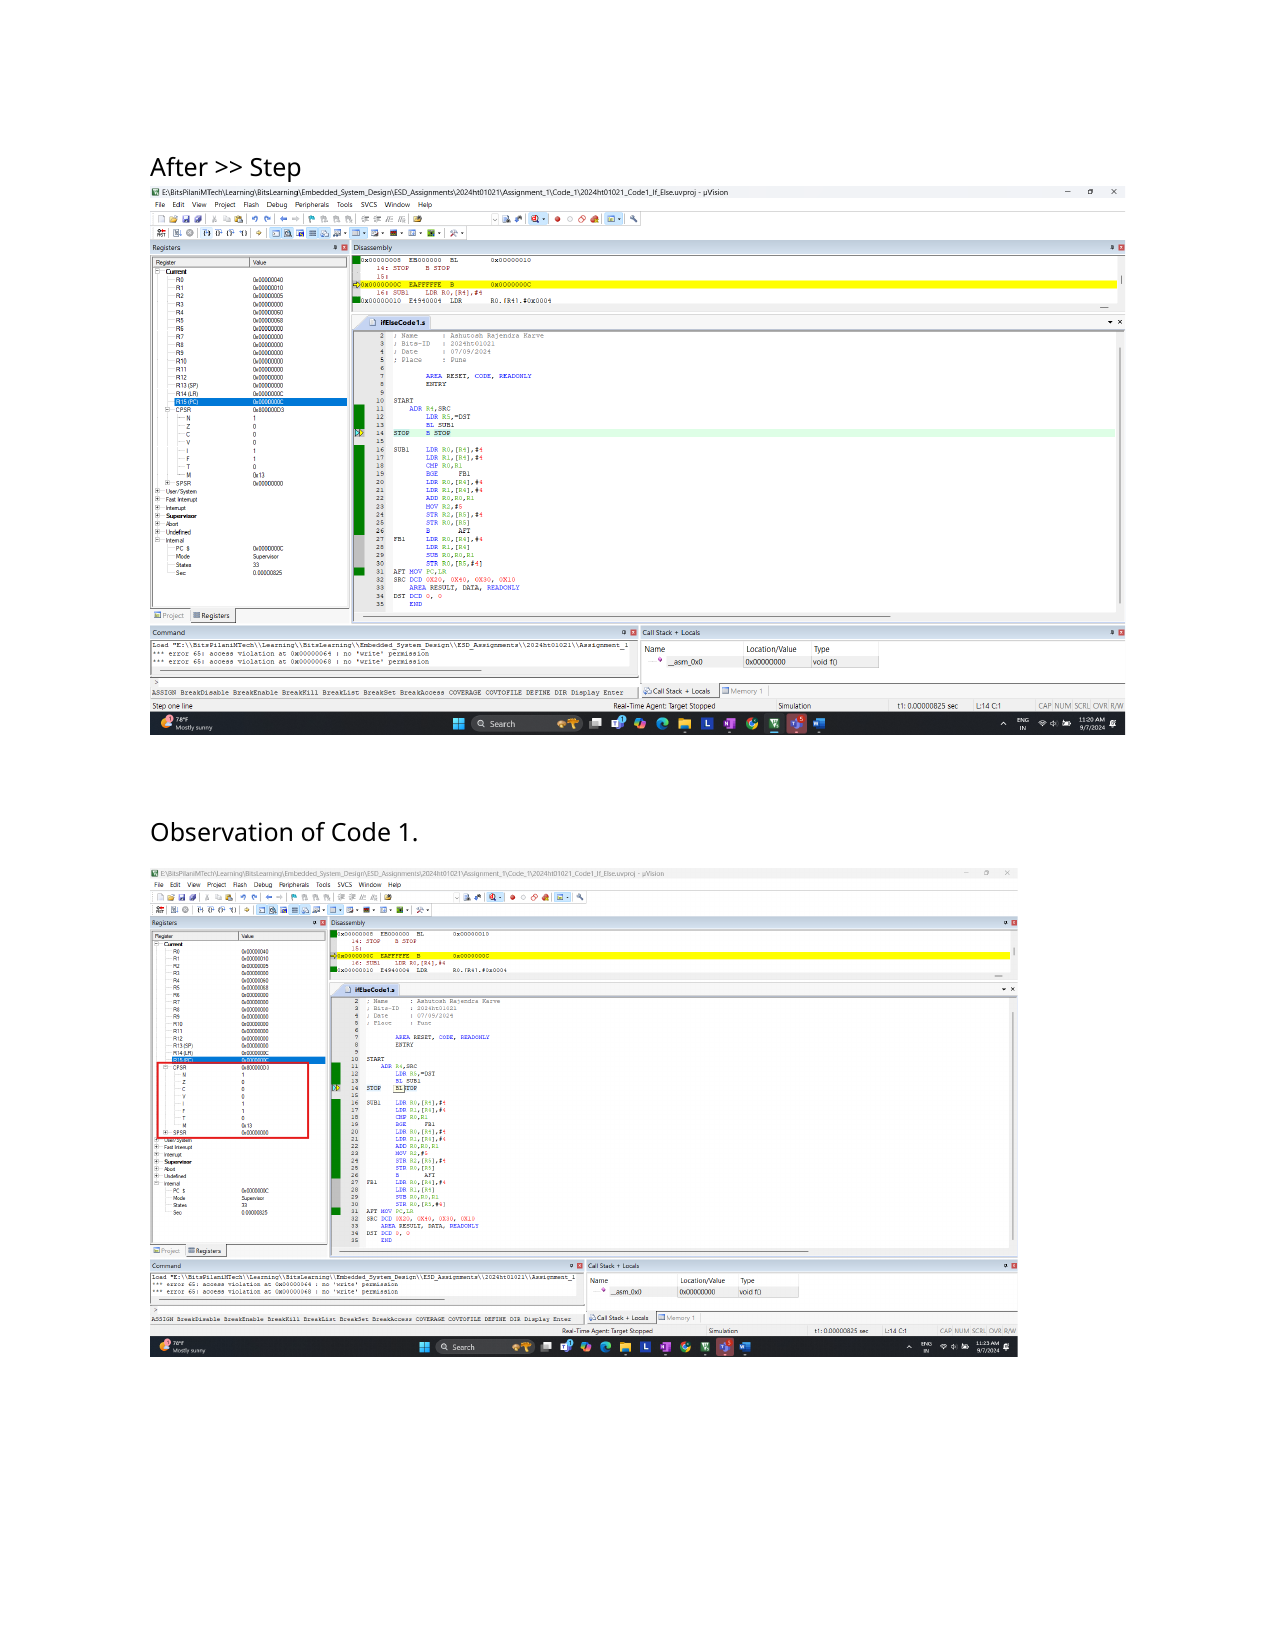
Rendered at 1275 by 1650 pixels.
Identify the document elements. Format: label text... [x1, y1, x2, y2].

picture [150, 868, 1018, 1357]
picture [150, 186, 1125, 735]
text After >> Step [150, 150, 1125, 186]
text Observation of Code 1. [150, 815, 1125, 849]
